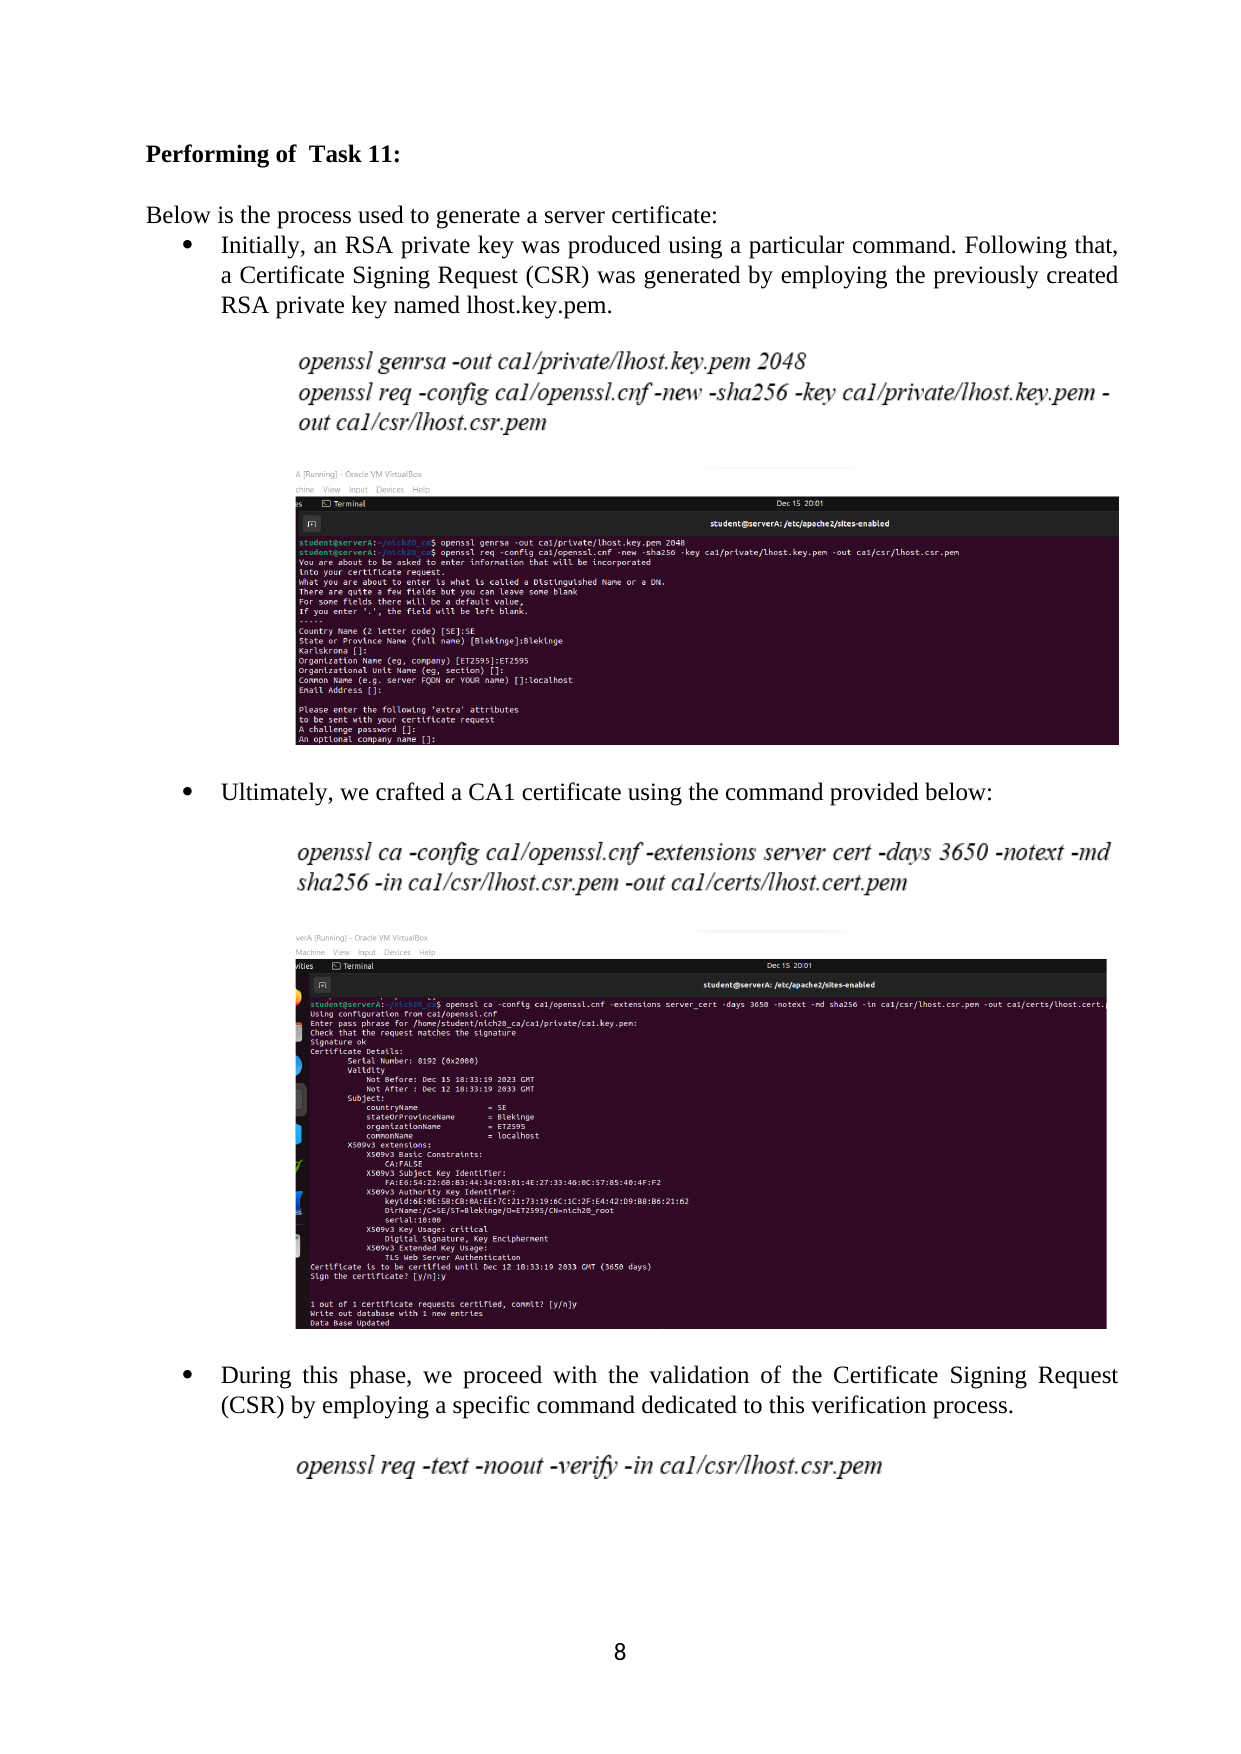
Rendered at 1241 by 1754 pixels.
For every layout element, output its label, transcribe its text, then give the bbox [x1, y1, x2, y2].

picture [295, 349, 1112, 435]
text Performing of Task 11: [146, 139, 1119, 168]
picture [295, 1450, 887, 1479]
list Ultimately, we crafted a CA1 certificate using the command provided below: [183, 777, 1119, 805]
picture [295, 836, 1118, 899]
list During this phase, we proceed with the validation of the Certificate Signing Request (CSR) by employing a specific command dedicated to this verification process. [183, 1361, 1119, 1419]
list Initially, an RSA private key was produced using a particular command. Following that, a Certificate Signing Request (CSR) was generated by employing the previously created RSA private key named lhost.key.pem. [183, 231, 1119, 318]
picture [295, 467, 1119, 745]
picture [295, 930, 1107, 1329]
text Below is the process used to generate a server certificate: [146, 200, 1119, 229]
